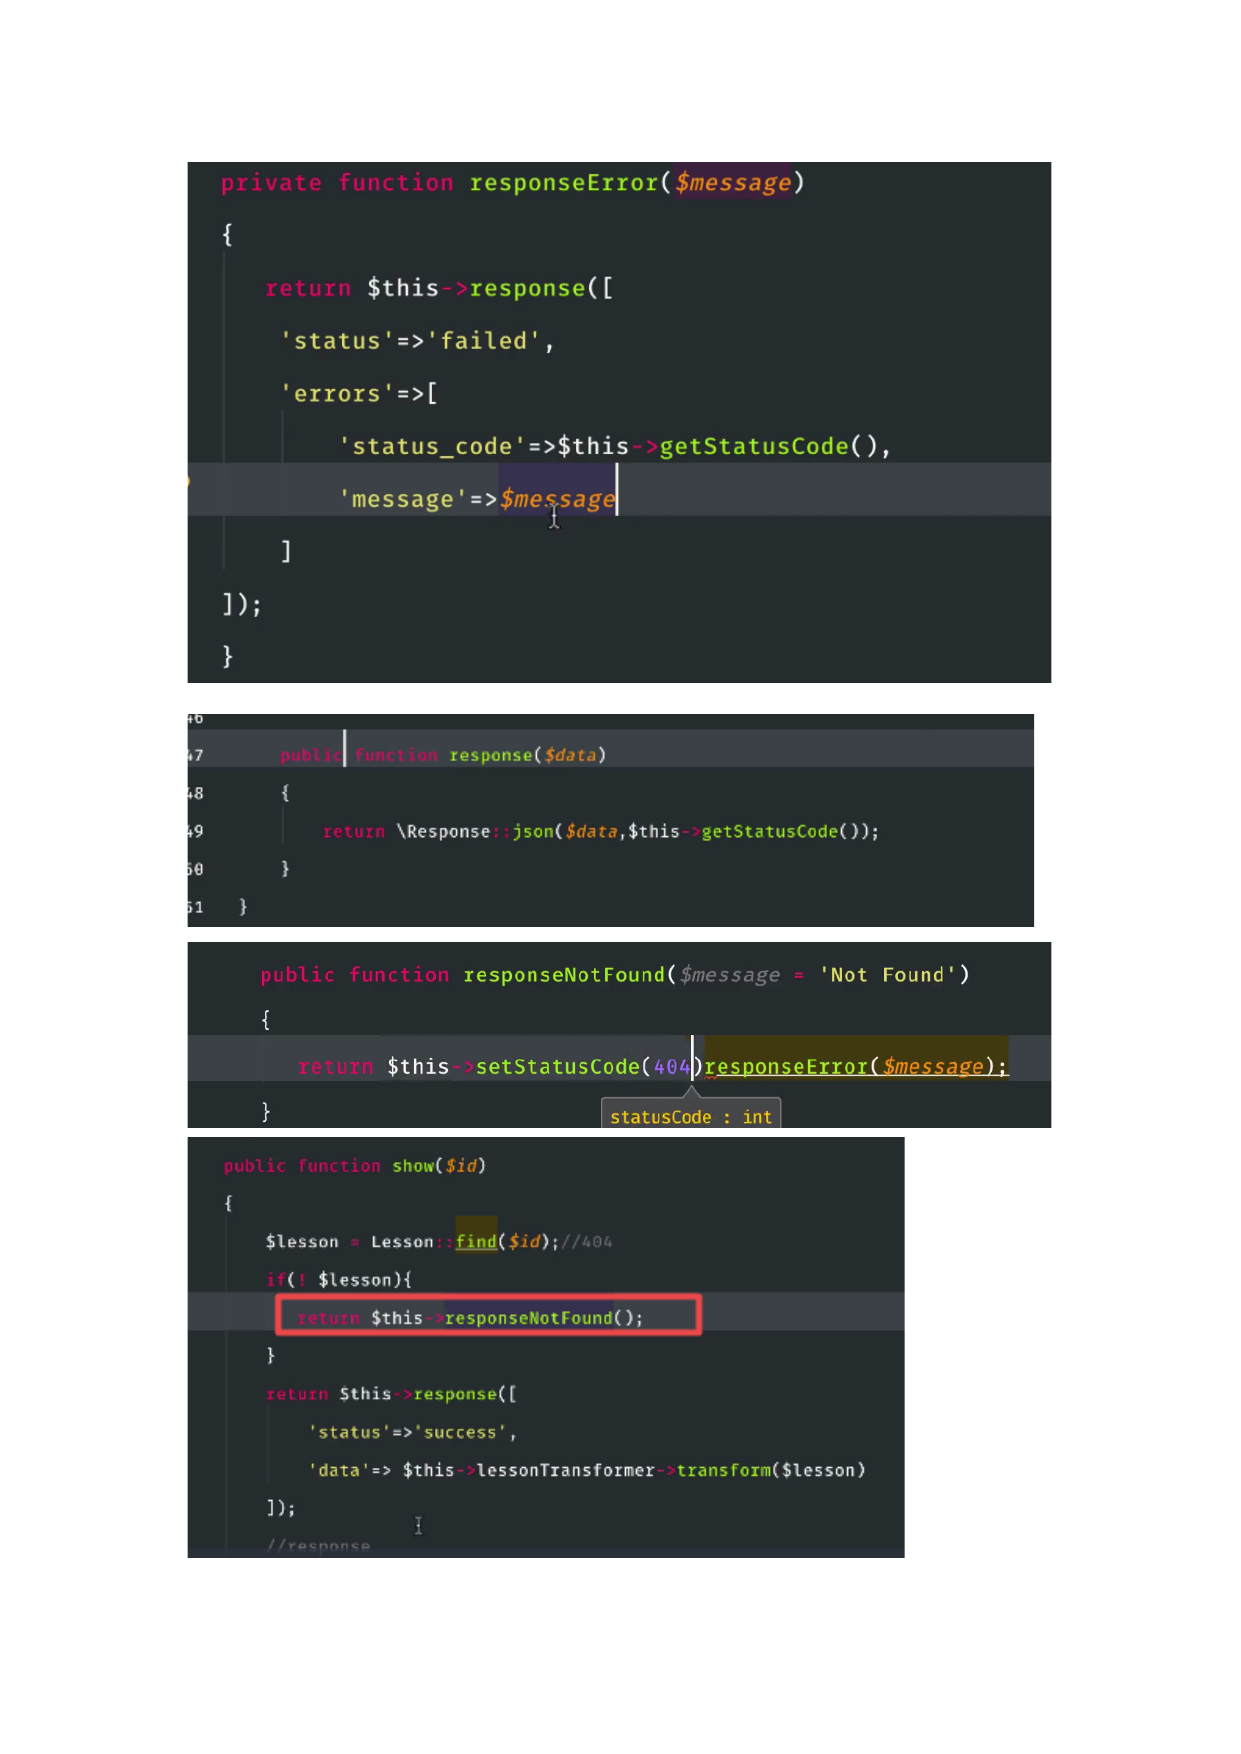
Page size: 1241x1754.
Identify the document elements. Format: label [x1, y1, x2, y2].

picture [187, 714, 1035, 927]
picture [187, 1137, 905, 1558]
picture [187, 162, 1052, 683]
picture [187, 942, 1052, 1128]
